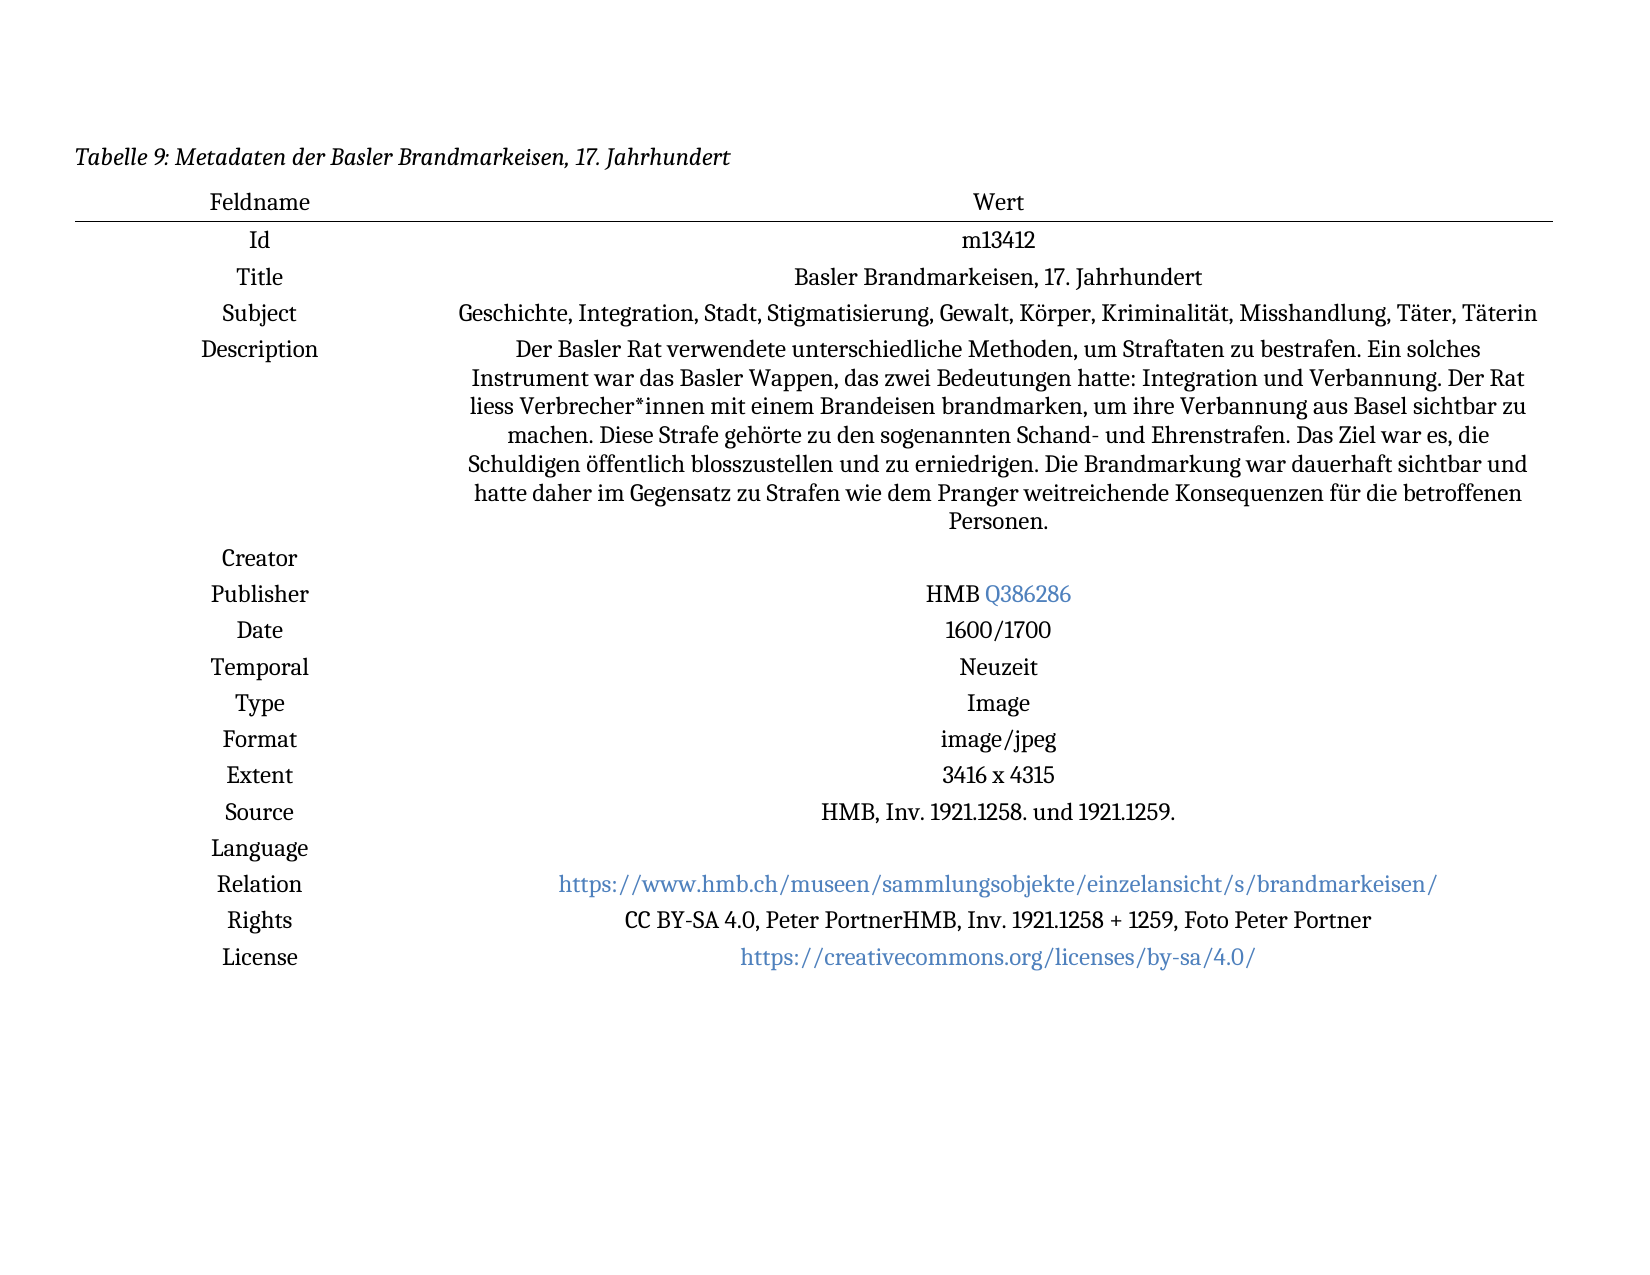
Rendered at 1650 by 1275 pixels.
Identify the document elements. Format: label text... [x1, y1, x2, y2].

table_header Tabelle 9: Metadaten der Basler Brandmarkeisen, 17. Jahrhundert [64, 122, 1564, 975]
